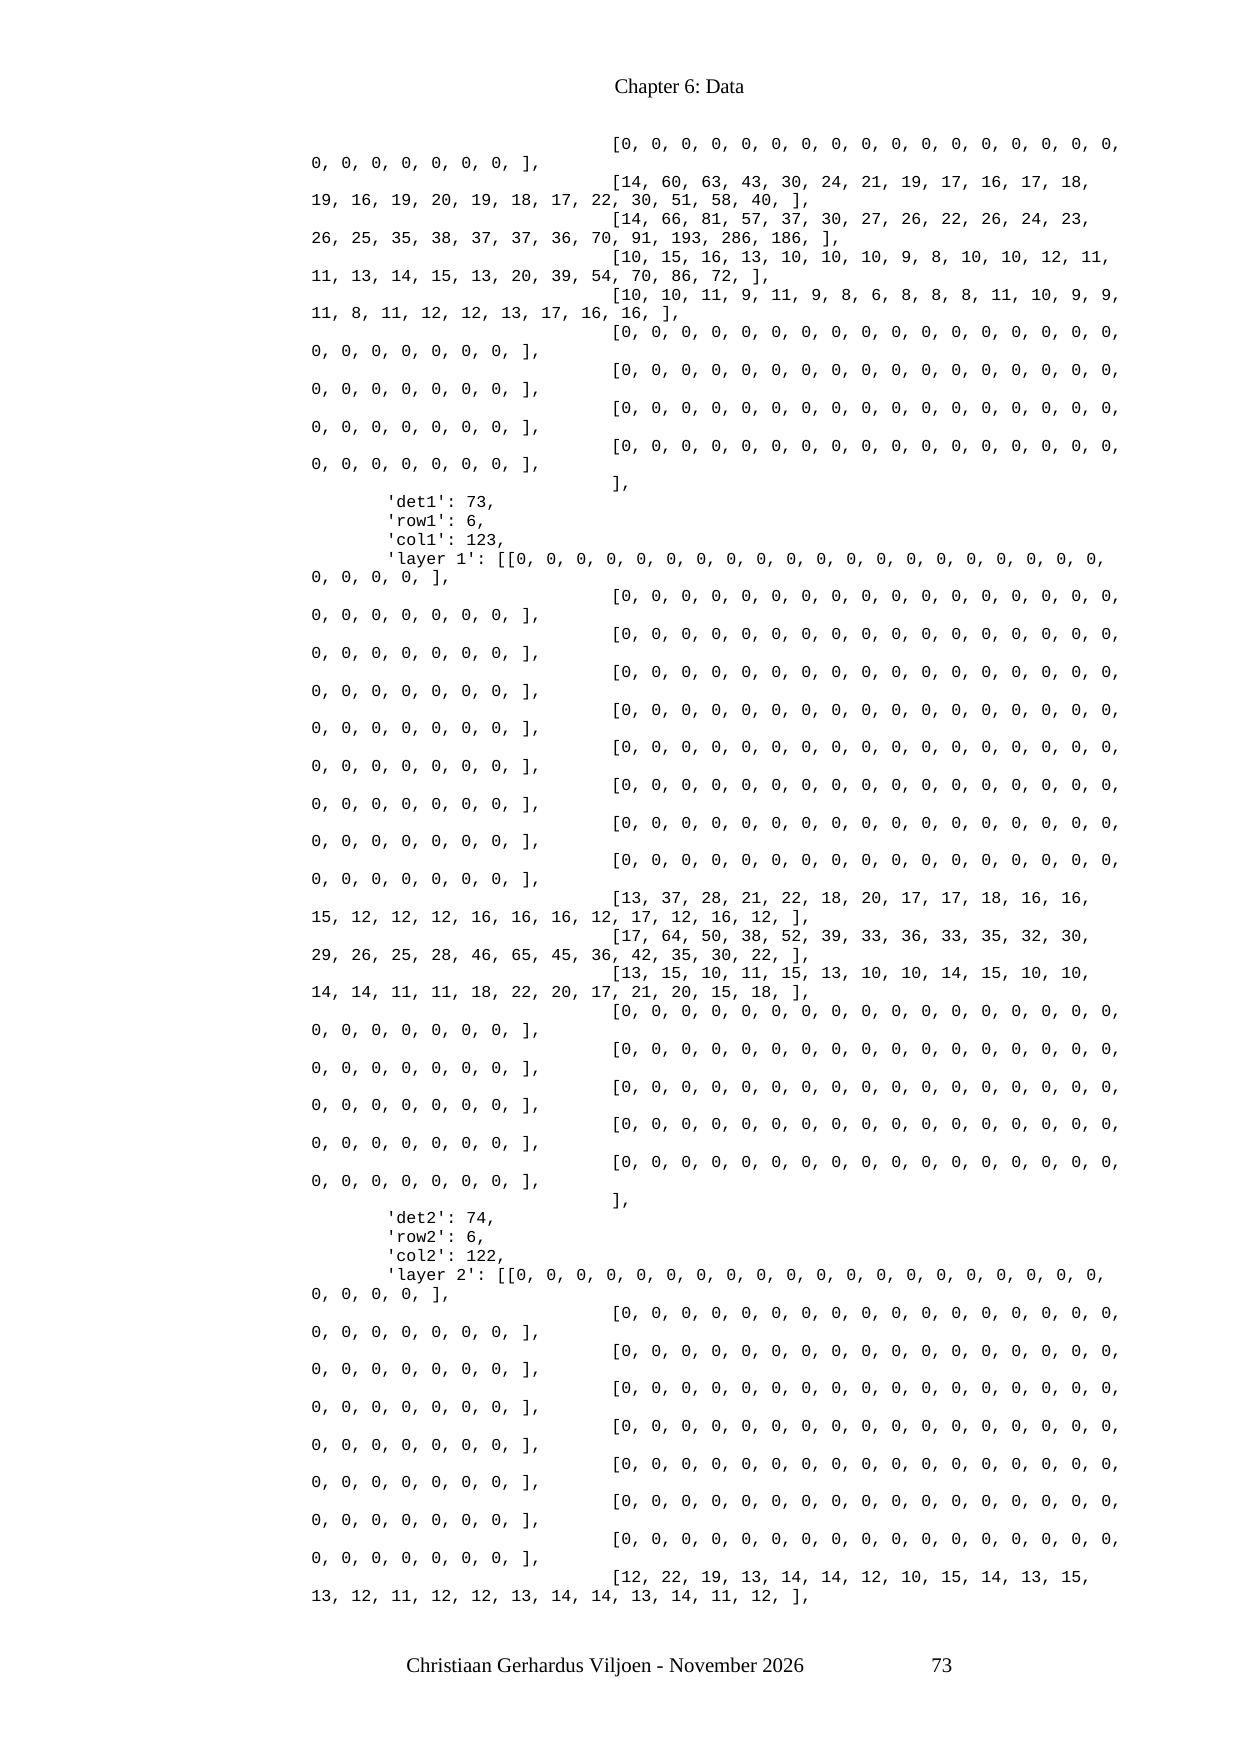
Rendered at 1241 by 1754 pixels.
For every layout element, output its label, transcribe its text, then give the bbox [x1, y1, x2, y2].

text [12, 22, 19, 13, 14, 14, 12, 10, 15, 14, 13, 15, 13, 12, 11, 12, 12, 13, 14, 14, 13, 14, 11, 12, ], [311, 1568, 1122, 1606]
text [0, 0, 0, 0, 0, 0, 0, 0, 0, 0, 0, 0, 0, 0, 0, 0, 0, 0, 0, 0, 0, 0, 0, 0, ], [311, 588, 1122, 626]
text [0, 0, 0, 0, 0, 0, 0, 0, 0, 0, 0, 0, 0, 0, 0, 0, 0, 0, 0, 0, 0, 0, 0, 0, ], [311, 1531, 1122, 1568]
text [0, 0, 0, 0, 0, 0, 0, 0, 0, 0, 0, 0, 0, 0, 0, 0, 0, 0, 0, 0, 0, 0, 0, 0, ], [311, 399, 1122, 437]
text ], [311, 1191, 1122, 1210]
text [0, 0, 0, 0, 0, 0, 0, 0, 0, 0, 0, 0, 0, 0, 0, 0, 0, 0, 0, 0, 0, 0, 0, 0, ], [311, 1342, 1122, 1380]
text [0, 0, 0, 0, 0, 0, 0, 0, 0, 0, 0, 0, 0, 0, 0, 0, 0, 0, 0, 0, 0, 0, 0, 0, ], [311, 852, 1122, 889]
text ], [311, 475, 1122, 494]
text [0, 0, 0, 0, 0, 0, 0, 0, 0, 0, 0, 0, 0, 0, 0, 0, 0, 0, 0, 0, 0, 0, 0, 0, ], [311, 776, 1122, 814]
text [13, 37, 28, 21, 22, 18, 20, 17, 17, 18, 16, 16, 15, 12, 12, 12, 16, 16, 16, 12, 17, 12, 16, 12, ], [311, 889, 1122, 927]
text 'col2': 122, [311, 1248, 1122, 1267]
text [0, 0, 0, 0, 0, 0, 0, 0, 0, 0, 0, 0, 0, 0, 0, 0, 0, 0, 0, 0, 0, 0, 0, 0, ], [311, 362, 1122, 399]
text [14, 60, 63, 43, 30, 24, 21, 19, 17, 16, 17, 18, 19, 16, 19, 20, 19, 18, 17, 22, 30, 51, 58, 40, ], [311, 173, 1122, 211]
text [0, 0, 0, 0, 0, 0, 0, 0, 0, 0, 0, 0, 0, 0, 0, 0, 0, 0, 0, 0, 0, 0, 0, 0, ], [311, 663, 1122, 701]
text [0, 0, 0, 0, 0, 0, 0, 0, 0, 0, 0, 0, 0, 0, 0, 0, 0, 0, 0, 0, 0, 0, 0, 0, ], [311, 1116, 1122, 1153]
text [13, 15, 10, 11, 15, 13, 10, 10, 14, 15, 10, 10, 14, 14, 11, 11, 18, 22, 20, 17, 21, 20, 15, 18, ], [311, 965, 1122, 1003]
text 'det1': 73, [311, 494, 1122, 512]
text 'layer 1': [[0, 0, 0, 0, 0, 0, 0, 0, 0, 0, 0, 0, 0, 0, 0, 0, 0, 0, 0, 0, 0, 0, 0, 0, ], [311, 550, 1122, 588]
text [10, 15, 16, 13, 10, 10, 10, 9, 8, 10, 10, 12, 11, 11, 13, 14, 15, 13, 20, 39, 54, 70, 86, 72, ], [311, 248, 1122, 286]
text [0, 0, 0, 0, 0, 0, 0, 0, 0, 0, 0, 0, 0, 0, 0, 0, 0, 0, 0, 0, 0, 0, 0, 0, ], [311, 135, 1122, 173]
text [0, 0, 0, 0, 0, 0, 0, 0, 0, 0, 0, 0, 0, 0, 0, 0, 0, 0, 0, 0, 0, 0, 0, 0, ], [311, 626, 1122, 663]
text 'col1': 123, [311, 531, 1122, 550]
text [0, 0, 0, 0, 0, 0, 0, 0, 0, 0, 0, 0, 0, 0, 0, 0, 0, 0, 0, 0, 0, 0, 0, 0, ], [311, 1040, 1122, 1078]
text [0, 0, 0, 0, 0, 0, 0, 0, 0, 0, 0, 0, 0, 0, 0, 0, 0, 0, 0, 0, 0, 0, 0, 0, ], [311, 1003, 1122, 1040]
text [0, 0, 0, 0, 0, 0, 0, 0, 0, 0, 0, 0, 0, 0, 0, 0, 0, 0, 0, 0, 0, 0, 0, 0, ], [311, 1493, 1122, 1531]
text [0, 0, 0, 0, 0, 0, 0, 0, 0, 0, 0, 0, 0, 0, 0, 0, 0, 0, 0, 0, 0, 0, 0, 0, ], [311, 1304, 1122, 1342]
text [0, 0, 0, 0, 0, 0, 0, 0, 0, 0, 0, 0, 0, 0, 0, 0, 0, 0, 0, 0, 0, 0, 0, 0, ], [311, 1455, 1122, 1493]
text 'det2': 74, [311, 1210, 1122, 1229]
text [0, 0, 0, 0, 0, 0, 0, 0, 0, 0, 0, 0, 0, 0, 0, 0, 0, 0, 0, 0, 0, 0, 0, 0, ], [311, 324, 1122, 362]
text 'row2': 6, [311, 1229, 1122, 1248]
text [0, 0, 0, 0, 0, 0, 0, 0, 0, 0, 0, 0, 0, 0, 0, 0, 0, 0, 0, 0, 0, 0, 0, 0, ], [311, 739, 1122, 776]
text 'row1': 6, [311, 512, 1122, 531]
text [0, 0, 0, 0, 0, 0, 0, 0, 0, 0, 0, 0, 0, 0, 0, 0, 0, 0, 0, 0, 0, 0, 0, 0, ], [311, 1078, 1122, 1116]
text [0, 0, 0, 0, 0, 0, 0, 0, 0, 0, 0, 0, 0, 0, 0, 0, 0, 0, 0, 0, 0, 0, 0, 0, ], [311, 437, 1122, 475]
text [0, 0, 0, 0, 0, 0, 0, 0, 0, 0, 0, 0, 0, 0, 0, 0, 0, 0, 0, 0, 0, 0, 0, 0, ], [311, 701, 1122, 739]
text [10, 10, 11, 9, 11, 9, 8, 6, 8, 8, 8, 11, 10, 9, 9, 11, 8, 11, 12, 12, 13, 17, 16, 16, ], [311, 286, 1122, 324]
text [0, 0, 0, 0, 0, 0, 0, 0, 0, 0, 0, 0, 0, 0, 0, 0, 0, 0, 0, 0, 0, 0, 0, 0, ], [311, 814, 1122, 852]
text 'layer 2': [[0, 0, 0, 0, 0, 0, 0, 0, 0, 0, 0, 0, 0, 0, 0, 0, 0, 0, 0, 0, 0, 0, 0, 0, ], [311, 1267, 1122, 1304]
text [0, 0, 0, 0, 0, 0, 0, 0, 0, 0, 0, 0, 0, 0, 0, 0, 0, 0, 0, 0, 0, 0, 0, 0, ], [311, 1380, 1122, 1417]
text [17, 64, 50, 38, 52, 39, 33, 36, 33, 35, 32, 30, 29, 26, 25, 28, 46, 65, 45, 36, 42, 35, 30, 22, ], [311, 927, 1122, 965]
text [0, 0, 0, 0, 0, 0, 0, 0, 0, 0, 0, 0, 0, 0, 0, 0, 0, 0, 0, 0, 0, 0, 0, 0, ], [311, 1417, 1122, 1455]
text [14, 66, 81, 57, 37, 30, 27, 26, 22, 26, 24, 23, 26, 25, 35, 38, 37, 37, 36, 70, 91, 193, 286, 186, ], [311, 211, 1122, 248]
text [0, 0, 0, 0, 0, 0, 0, 0, 0, 0, 0, 0, 0, 0, 0, 0, 0, 0, 0, 0, 0, 0, 0, 0, ], [311, 1153, 1122, 1191]
